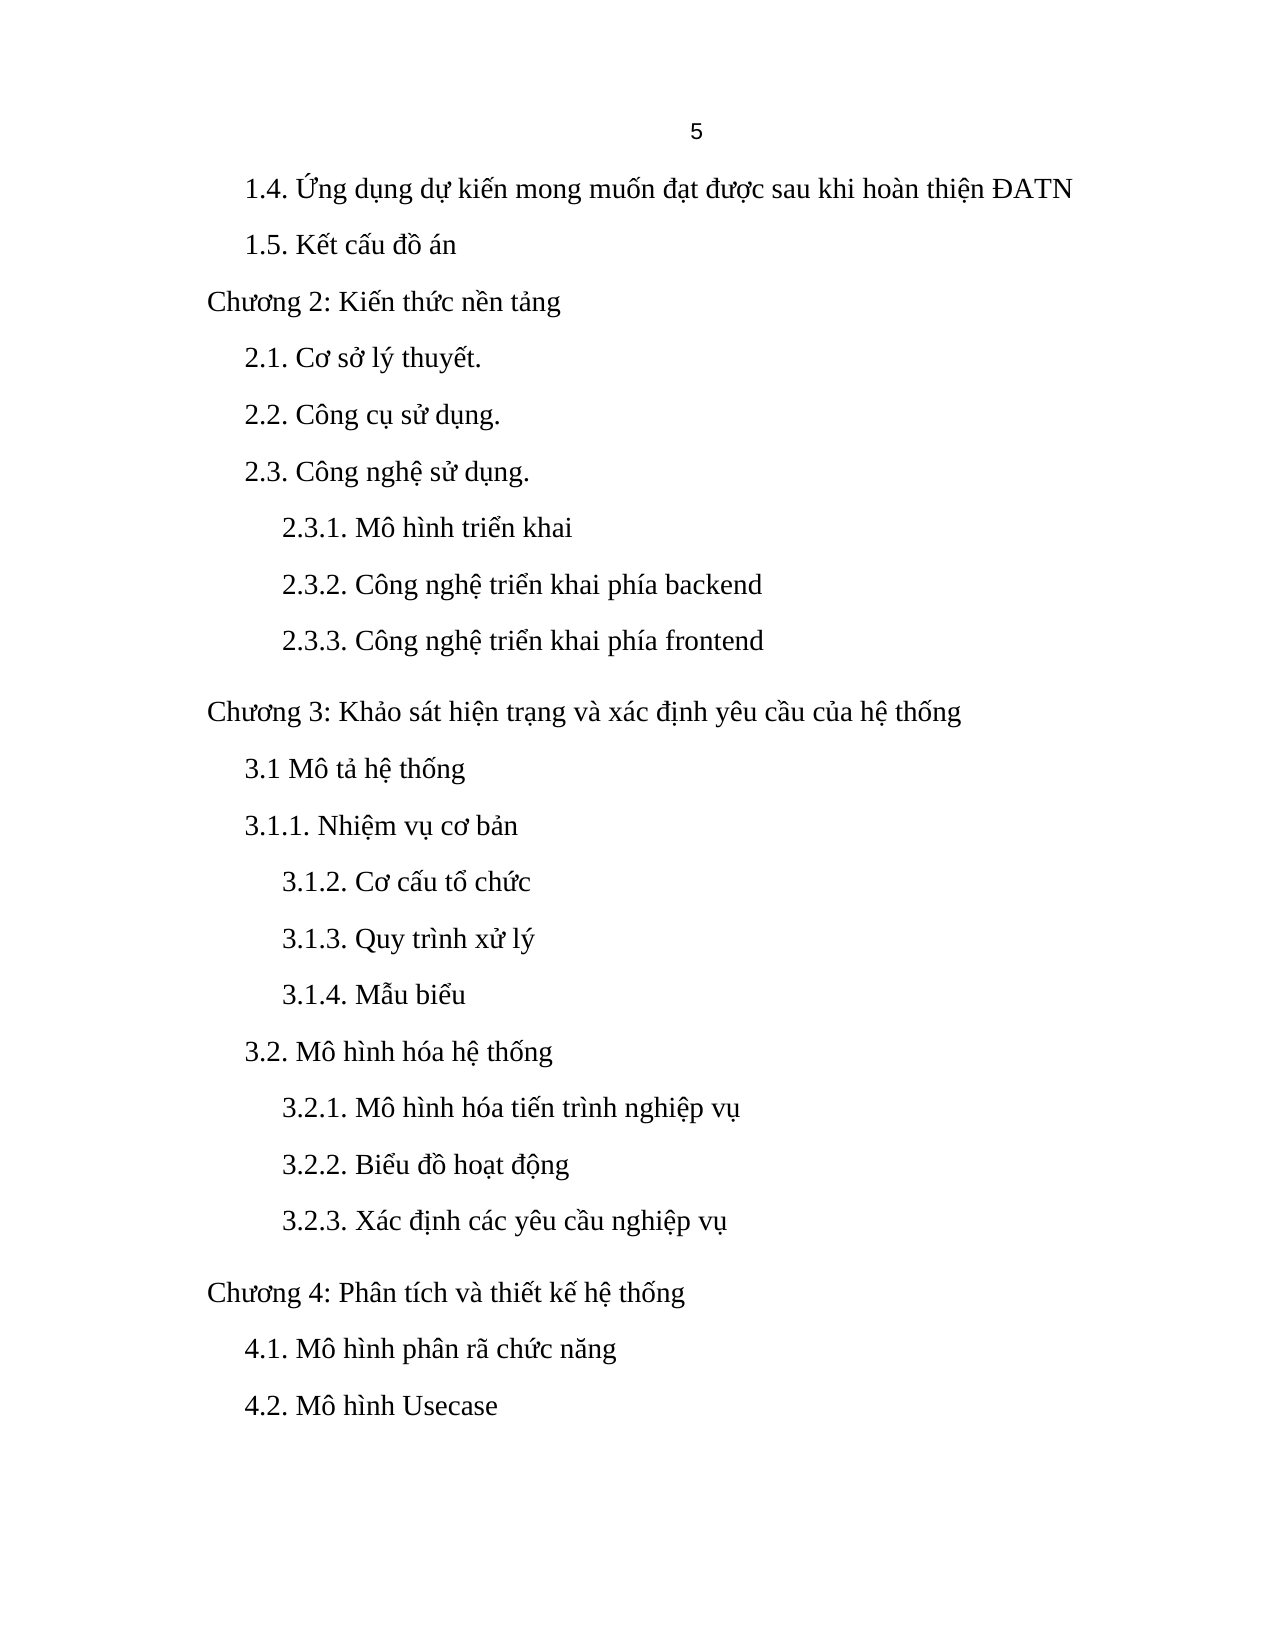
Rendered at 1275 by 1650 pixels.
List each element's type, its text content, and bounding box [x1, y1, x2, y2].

text Chương 2: Kiến thức nền tảng [207, 284, 1186, 317]
text 3.2. Mô hình hóa hệ thống [244, 1034, 1186, 1067]
text 2.3.1. Mô hình triển khai [282, 510, 1186, 544]
text 3.2.1. Mô hình hóa tiến trình nghiệp vụ [282, 1090, 1186, 1124]
text 2.3.3. Công nghệ triển khai phía frontend [282, 623, 1186, 657]
text 2.1. Cơ sở lý thuyết. [244, 341, 1186, 374]
text 3.1.1. Nhiệm vụ cơ bản [244, 808, 1186, 841]
text 4.2. Mô hình Usecase [244, 1388, 1186, 1421]
text 3.1.3. Quy trình xử lý [282, 921, 1186, 954]
text 2.3.2. Công nghệ triển khai phía backend [282, 567, 1186, 600]
text Chương 3: Khảo sát hiện trạng và xác định yêu cầu của hệ thống [207, 694, 1186, 728]
text 3.2.3. Xác định các yêu cầu nghiệp vụ [282, 1203, 1186, 1237]
text 2.3. Công nghệ sử dụng. [244, 454, 1186, 487]
text Chương 4: Phân tích và thiết kế hệ thống [207, 1275, 1186, 1308]
text 1.4. Ứng dụng dự kiến mong muốn đạt được sau khi hoàn thiện ĐATN [244, 171, 1186, 204]
text 3.2.2. Biểu đồ hoạt động [282, 1147, 1186, 1181]
text 2.2. Công cụ sử dụng. [244, 397, 1186, 431]
text 3.1.2. Cơ cấu tổ chức [282, 864, 1186, 898]
text 3.1 Mô tả hệ thống [244, 751, 1186, 784]
text 1.5. Kết cấu đồ án [244, 227, 1186, 261]
text 3.1.4. Mẫu biểu [282, 977, 1186, 1011]
text 4.1. Mô hình phân rã chức năng [244, 1331, 1186, 1365]
